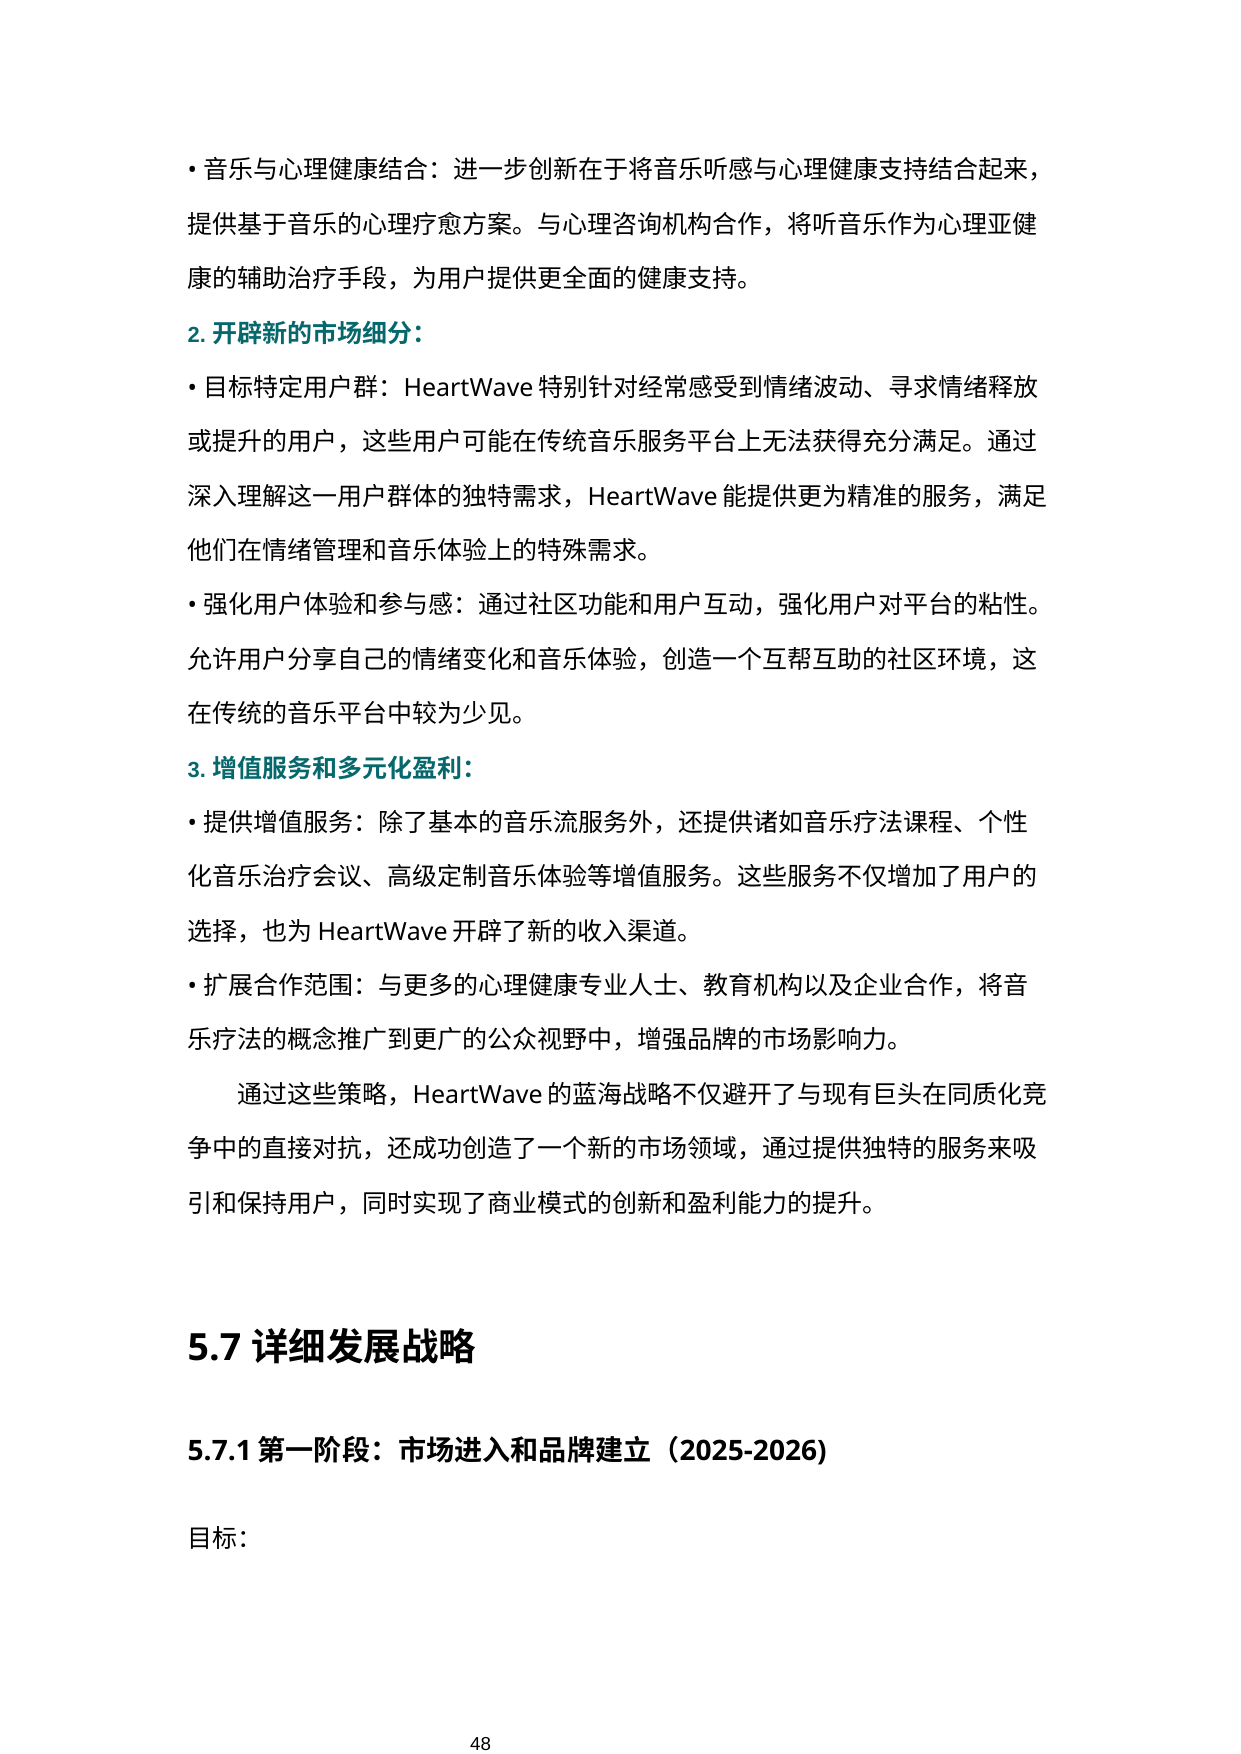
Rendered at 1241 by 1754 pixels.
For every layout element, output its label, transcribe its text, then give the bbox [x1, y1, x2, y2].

text • 音乐与心理健康结合：进一步创新在于将音乐听感与心理健康支持结合起来，提供基于音乐的心理疗愈方案。与心理咨询机构合作，将听音乐作为心理亚健康的辅助治疗手段，为用户提供更全面的健康支持。 [187, 150, 1053, 295]
list 开辟新的市场细分： [187, 313, 1053, 349]
text • 强化用户体验和参与感：通过社区功能和用户互动，强化用户对平台的粘性。允许用户分享自己的情绪变化和音乐体验，创造一个互帮互助的社区环境，这在传统的音乐平台中较为少见。 [187, 585, 1053, 730]
subtitle 5.7 详细发展战略 [187, 1317, 1053, 1372]
text 通过这些策略，HeartWave的蓝海战略不仅避开了与现有巨头在同质化竞争中的直接对抗，还成功创造了一个新的市场领域，通过提供独特的服务来吸引和保持用户，同时实现了商业模式的创新和盈利能力的提升。 [187, 1074, 1053, 1219]
text 目标： [187, 1518, 1053, 1554]
text • 目标特定用户群：HeartWave特别针对经常感受到情绪波动、寻求情绪释放或提升的用户，这些用户可能在传统音乐服务平台上无法获得充分满足。通过深入理解这一用户群体的独特需求，HeartWave能提供更为精准的服务，满足他们在情绪管理和音乐体验上的特殊需求。 [187, 367, 1053, 567]
text • 提供增值服务：除了基本的音乐流服务外，还提供诸如音乐疗法课程、个性化音乐治疗会议、高级定制音乐体验等增值服务。这些服务不仅增加了用户的选择，也为HeartWave开辟了新的收入渠道。 [187, 802, 1053, 947]
text • 扩展合作范围：与更多的心理健康专业人士、教育机构以及企业合作，将音乐疗法的概念推广到更广的公众视野中，增强品牌的市场影响力。 [187, 966, 1053, 1056]
subtitle 5.7.1第一阶段：市场进入和品牌建立（2025-2026) [187, 1428, 1053, 1469]
list 增值服务和多元化盈利： [187, 748, 1053, 784]
